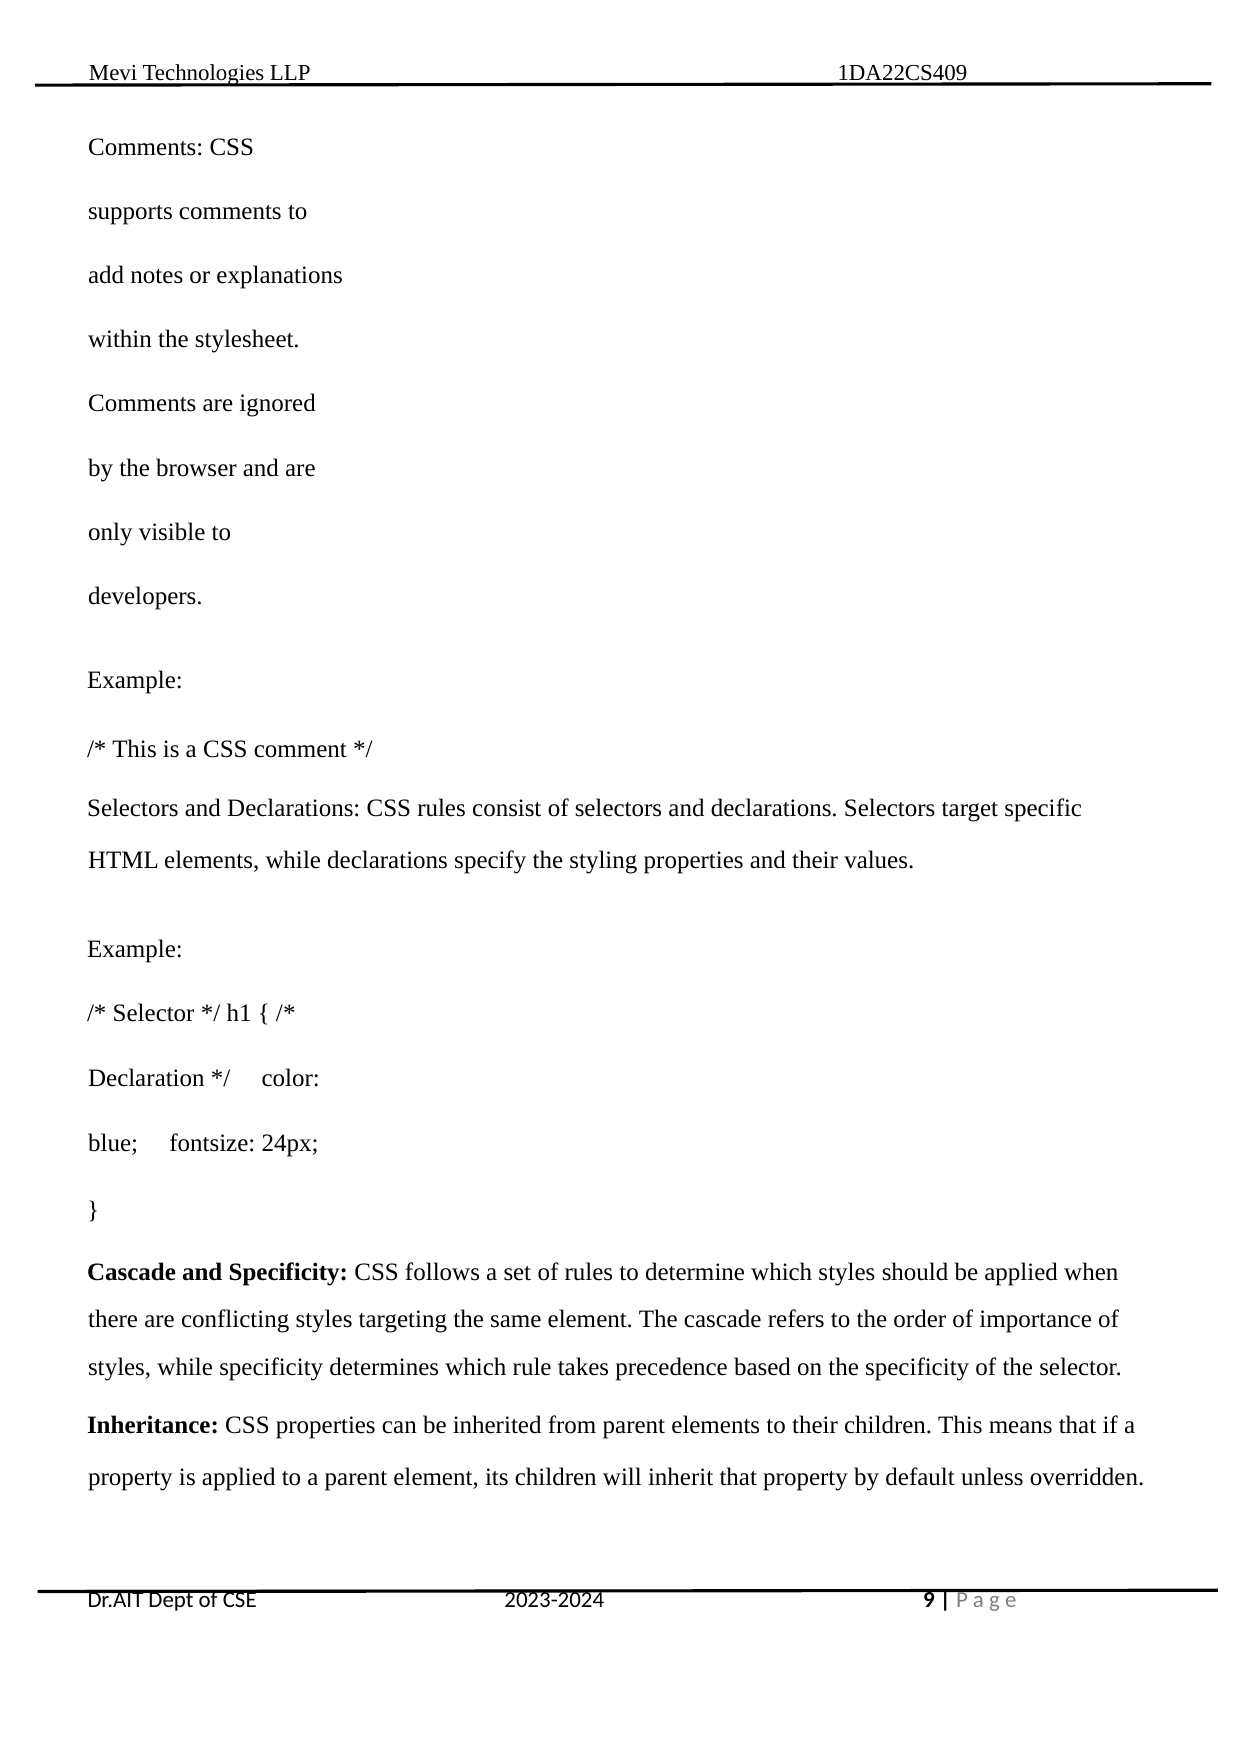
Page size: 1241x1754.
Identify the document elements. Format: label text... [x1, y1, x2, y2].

text Selectors and Declarations: CSS rules consist of selectors and declarations. Selectors target specific HTML elements, while declarations specify the styling properties and their values. [87, 793, 1154, 874]
text Cascade and Specificity: CSS follows a set of rules to determine which styles should be applied when there are conflicting styles targeting the same element. The cascade refers to the order of importance of styles, while specificity determines which rule takes precedence based on the specificity of the selector. [87, 1257, 1154, 1380]
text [87, 132, 343, 609]
text Example: [87, 934, 1154, 963]
text Inheritance: CSS properties can be inherited from parent elements to their children. This means that if a property is applied to a parent element, its children will inherit that property by default unless overridden. [87, 1411, 1154, 1491]
text /* Selector */ h1 { /* Declaration */ color: blue; fontsize: 24px; [87, 998, 320, 1157]
text /* This is a CSS comment */ [87, 734, 1154, 763]
text Example: [87, 665, 1154, 694]
text } [87, 1195, 1154, 1224]
